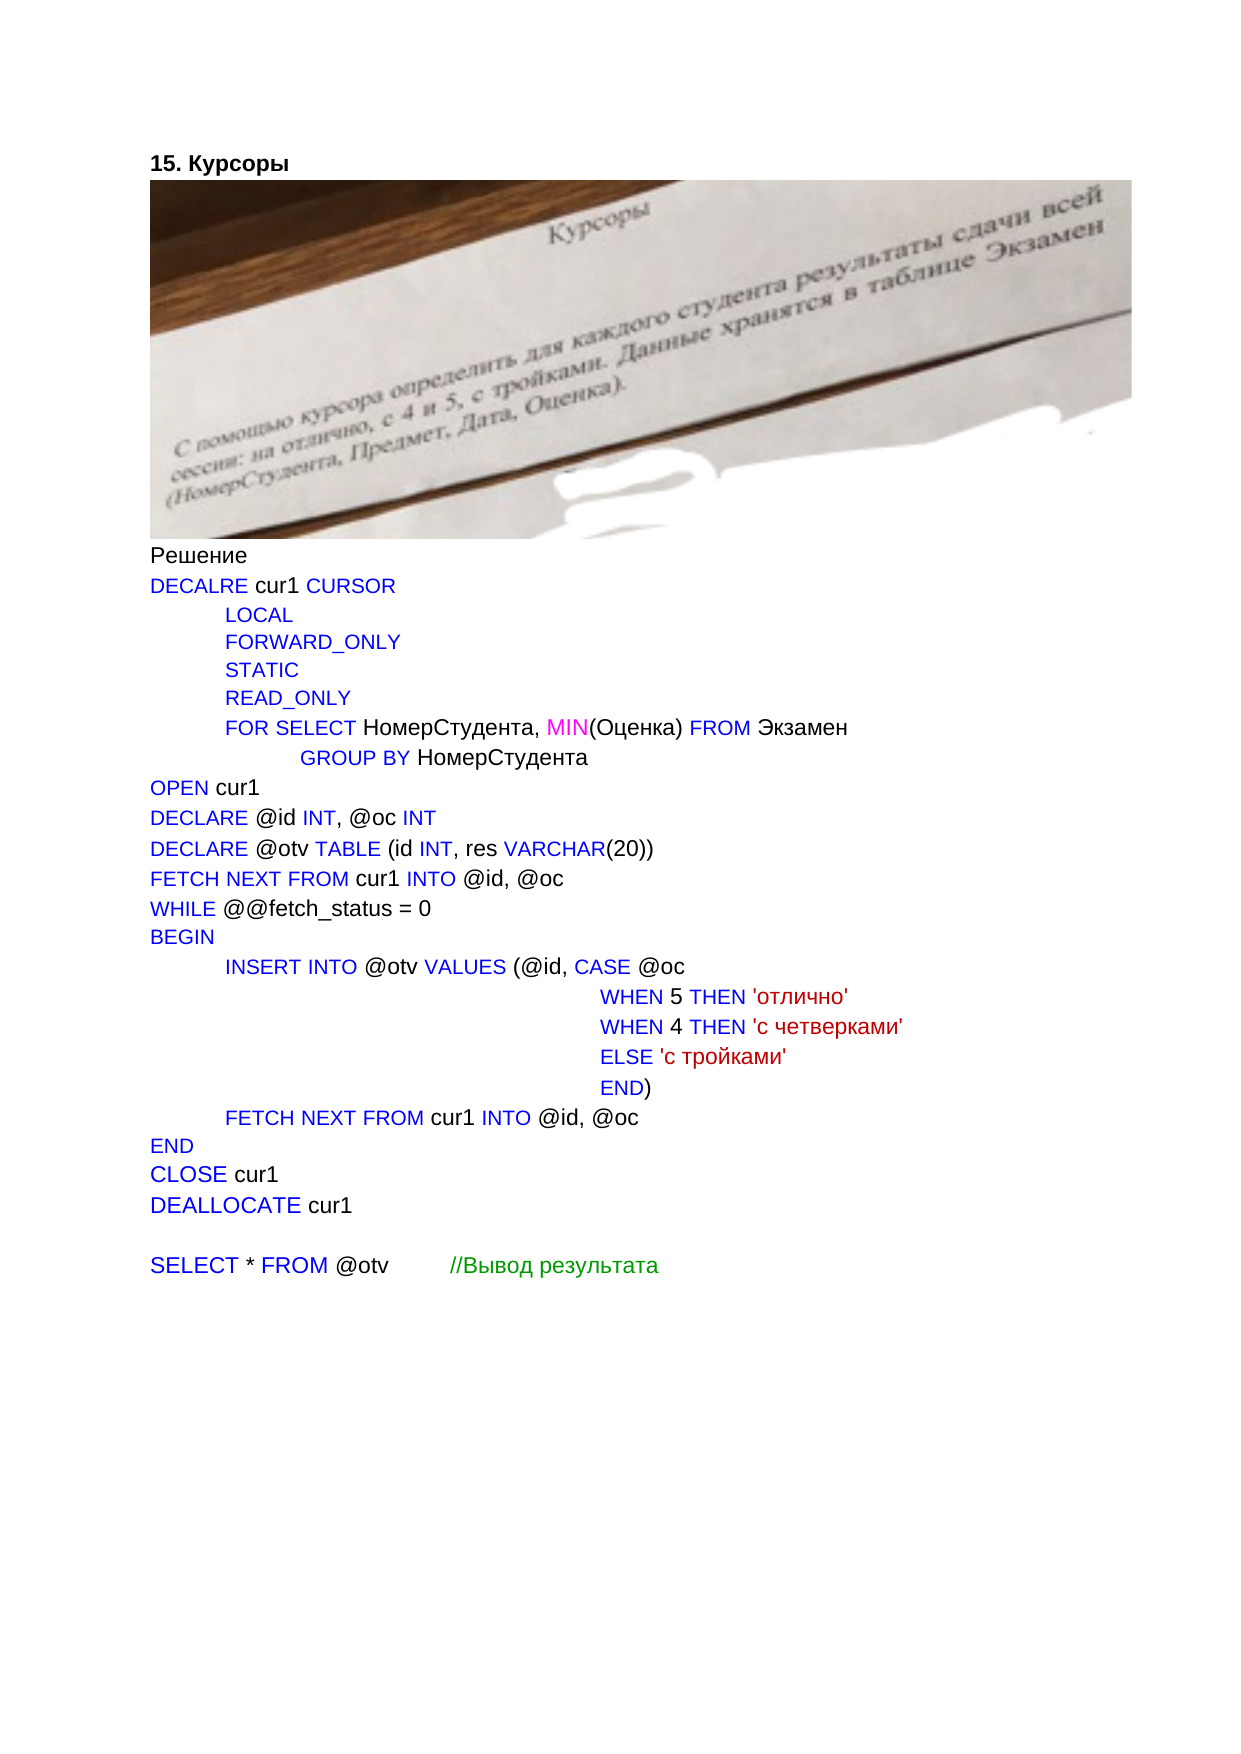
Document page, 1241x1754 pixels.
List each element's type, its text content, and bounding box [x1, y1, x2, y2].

text SELECT * FROM @otv //Вывод результата [150, 1222, 1090, 1278]
text STATIC [150, 658, 1090, 682]
picture [150, 180, 1132, 539]
text WHEN 4 THEN 'с четверками' [600, 1013, 1090, 1039]
text FOR SELECT НомерСтудента, MIN(Оценка) FROM Экзамен [150, 714, 1090, 740]
text GROUP BY НомерСтудента [225, 744, 1090, 770]
text Решение [150, 542, 1090, 568]
text WHEN 5 THEN 'отлично' [600, 983, 1090, 1009]
text 15. Курсоры [150, 150, 1090, 176]
text WHILE @@fetch_status = 0 [150, 895, 1090, 921]
text FETCH NEXT FROM cur1 INTO @id, @oc [225, 1104, 1090, 1130]
text DEALLOCATE cur1 [150, 1192, 1090, 1218]
text ELSE 'с тройками' [600, 1043, 1090, 1069]
text INSERT INTO @otv VALUES (@id, CASE @oc [225, 953, 1090, 979]
text BEGIN [150, 925, 1090, 949]
text FORWARD_ONLY [150, 630, 1090, 654]
text CLOSE cur1 [150, 1161, 1090, 1188]
text LOCAL [150, 602, 1090, 626]
text OPEN cur1 [150, 774, 1090, 800]
text END) [600, 1073, 1090, 1100]
text DECLARE @otv TABLE (id INT, res VARCHAR(20)) [150, 834, 1090, 861]
text DECLARE @id INT, @oc INT [150, 804, 1090, 831]
text READ_ONLY [150, 686, 1090, 710]
text FETCH NEXT FROM cur1 INTO @id, @oc [150, 865, 1090, 891]
text DECALRE cur1 CURSOR [150, 572, 1090, 598]
text END [150, 1134, 1090, 1158]
